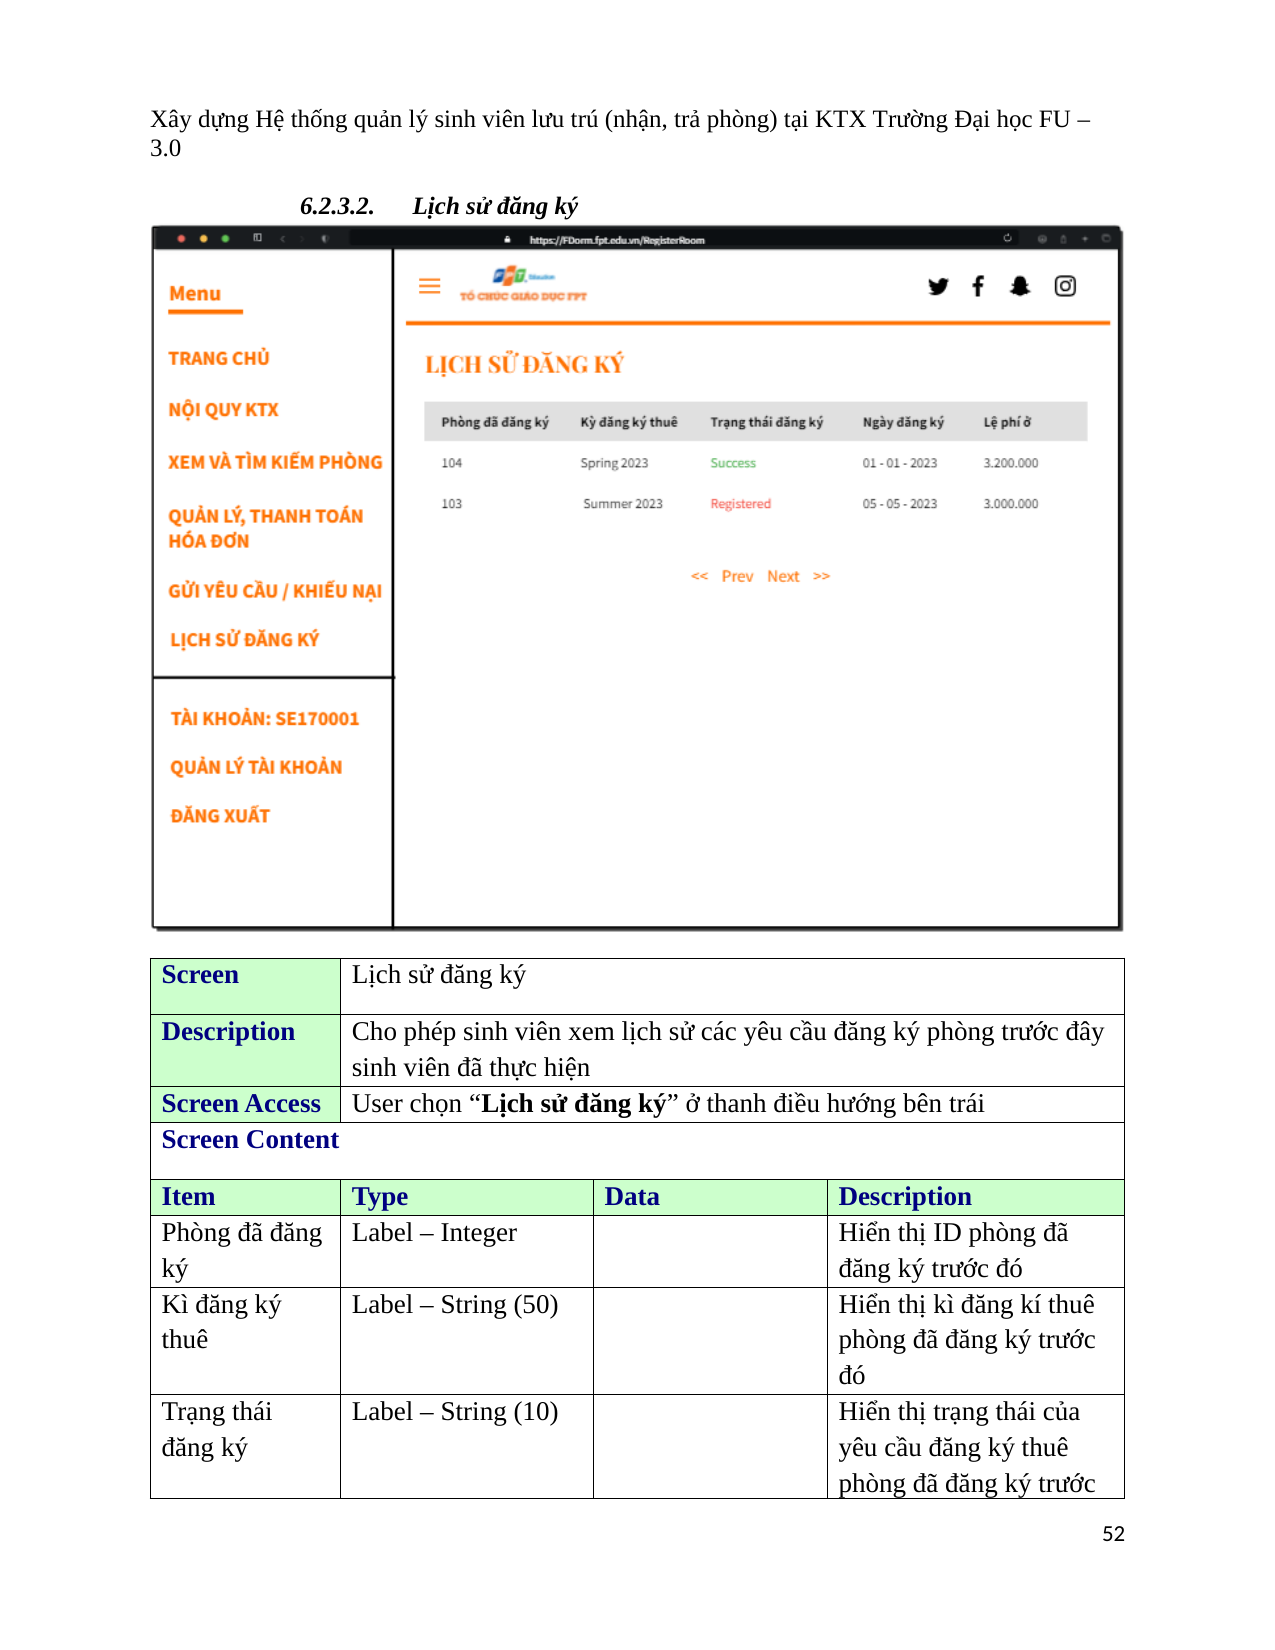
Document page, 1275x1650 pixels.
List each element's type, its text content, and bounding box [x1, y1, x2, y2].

table_cell Description [151, 1015, 340, 1086]
table_header Lịch sử đăng ký [341, 959, 1124, 1014]
table_cell [594, 1395, 827, 1498]
table_cell [594, 1288, 827, 1394]
table_cell Label – String (50) [341, 1288, 593, 1394]
table_cell Screen Content [151, 1123, 1124, 1179]
table_cell Type [341, 1180, 593, 1215]
table_cell Data [594, 1180, 827, 1215]
table_cell Hiển thị kì đăng kí thuê phòng đã đăng ký trước đó [828, 1288, 1124, 1394]
table_cell Trạng thái đăng ký [151, 1395, 340, 1498]
table_cell Hiển thị ID phòng đã đăng ký trước đó [828, 1216, 1124, 1287]
table_cell Phòng đã đăng ký [151, 1216, 340, 1287]
picture [150, 223, 1125, 933]
table_cell Screen Access [151, 1087, 340, 1122]
table_header Screen [151, 959, 340, 1014]
table_cell Label – Integer [341, 1216, 593, 1287]
table_cell Label – String (10) [341, 1395, 593, 1498]
table_cell [594, 1216, 827, 1287]
table_cell Item [151, 1180, 340, 1215]
table_cell Description [828, 1180, 1124, 1215]
text Lịch sử đăng ký [300, 191, 1125, 219]
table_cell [828, 1395, 1124, 1498]
table_cell Kì đăng ký thuê [151, 1288, 340, 1394]
table_cell Cho phép sinh viên xem lịch sử các yêu cầu đăng ký phòng trước đây sinh viên đã thực hiện [341, 1015, 1124, 1086]
table_cell User chọn “Lịch sử đăng ký” ở thanh điều hướng bên trái [341, 1087, 1124, 1122]
